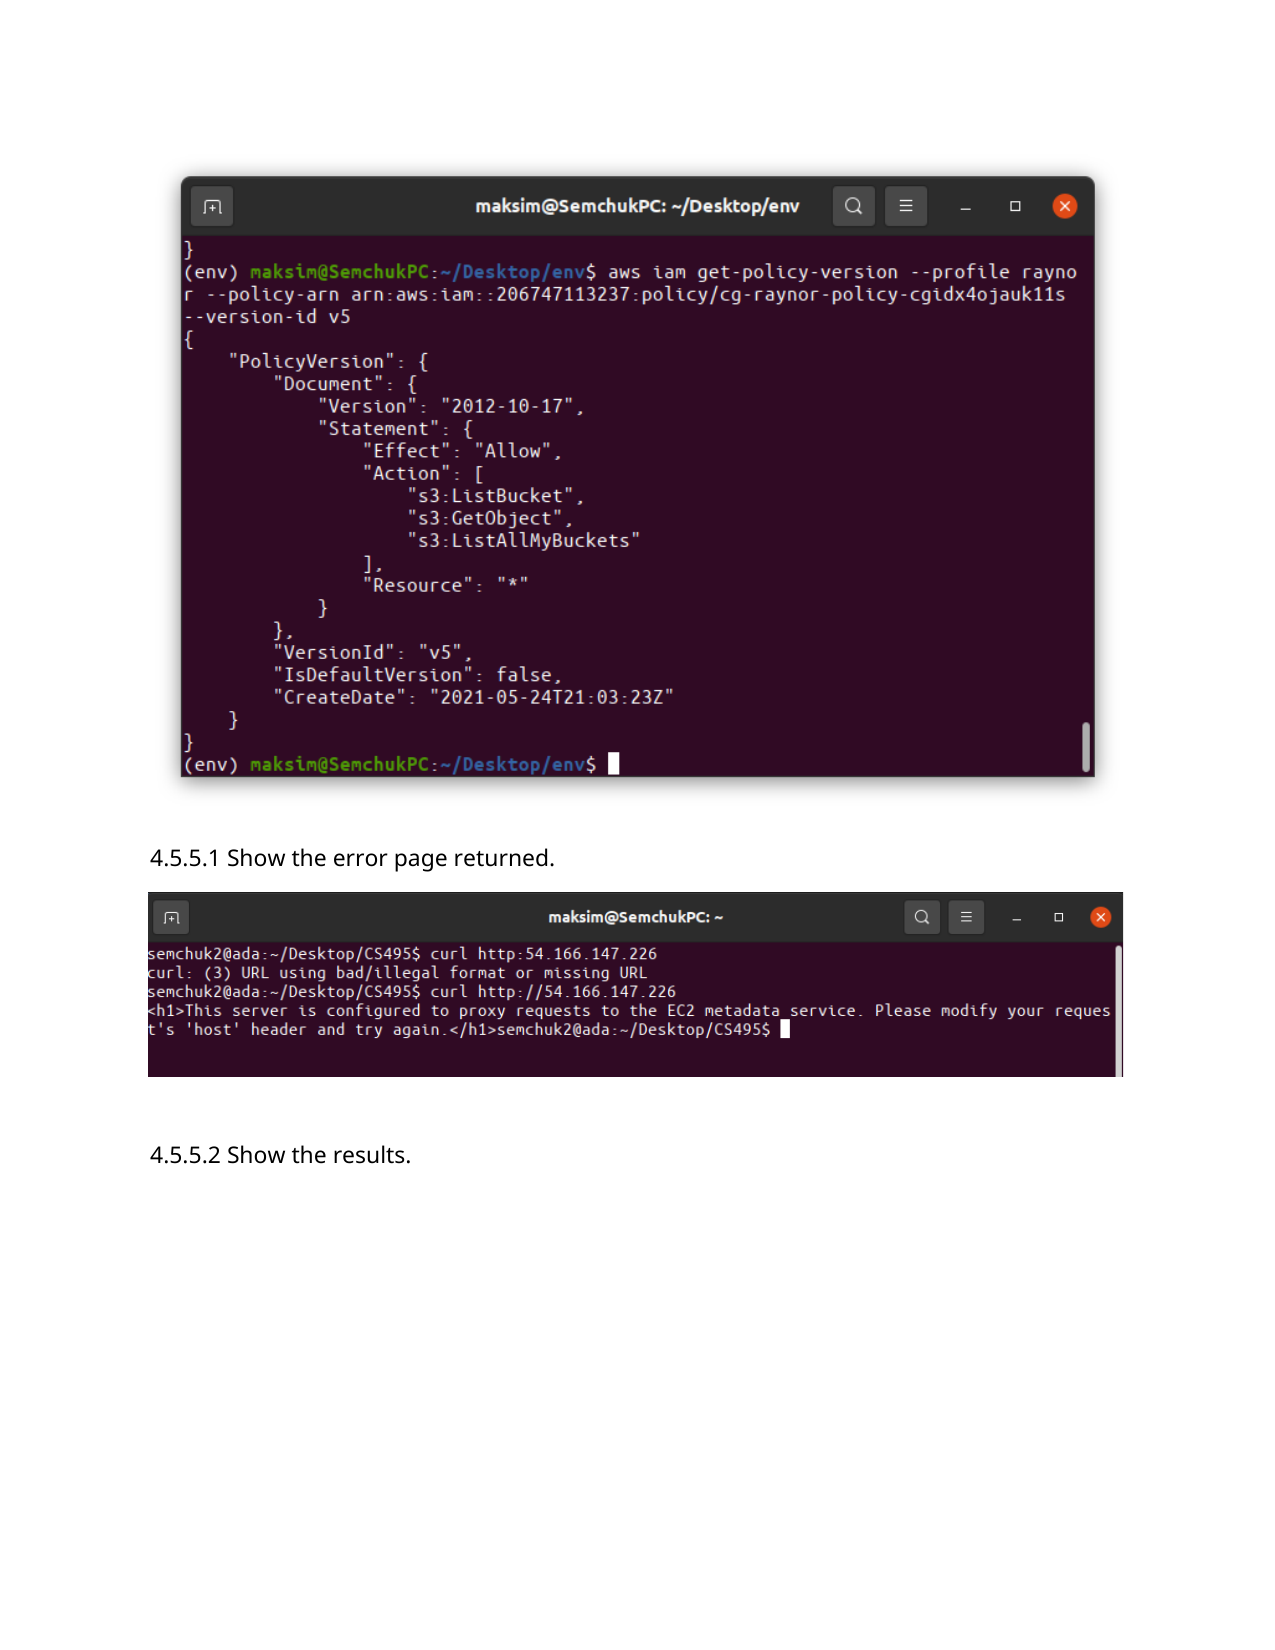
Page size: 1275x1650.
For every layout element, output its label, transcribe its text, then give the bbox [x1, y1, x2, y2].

picture [148, 892, 1124, 1077]
text 4.5.5.1 Show the error page returned. [150, 842, 1125, 874]
picture [150, 150, 1125, 812]
text 4.5.5.2 Show the results. [150, 1139, 1125, 1171]
